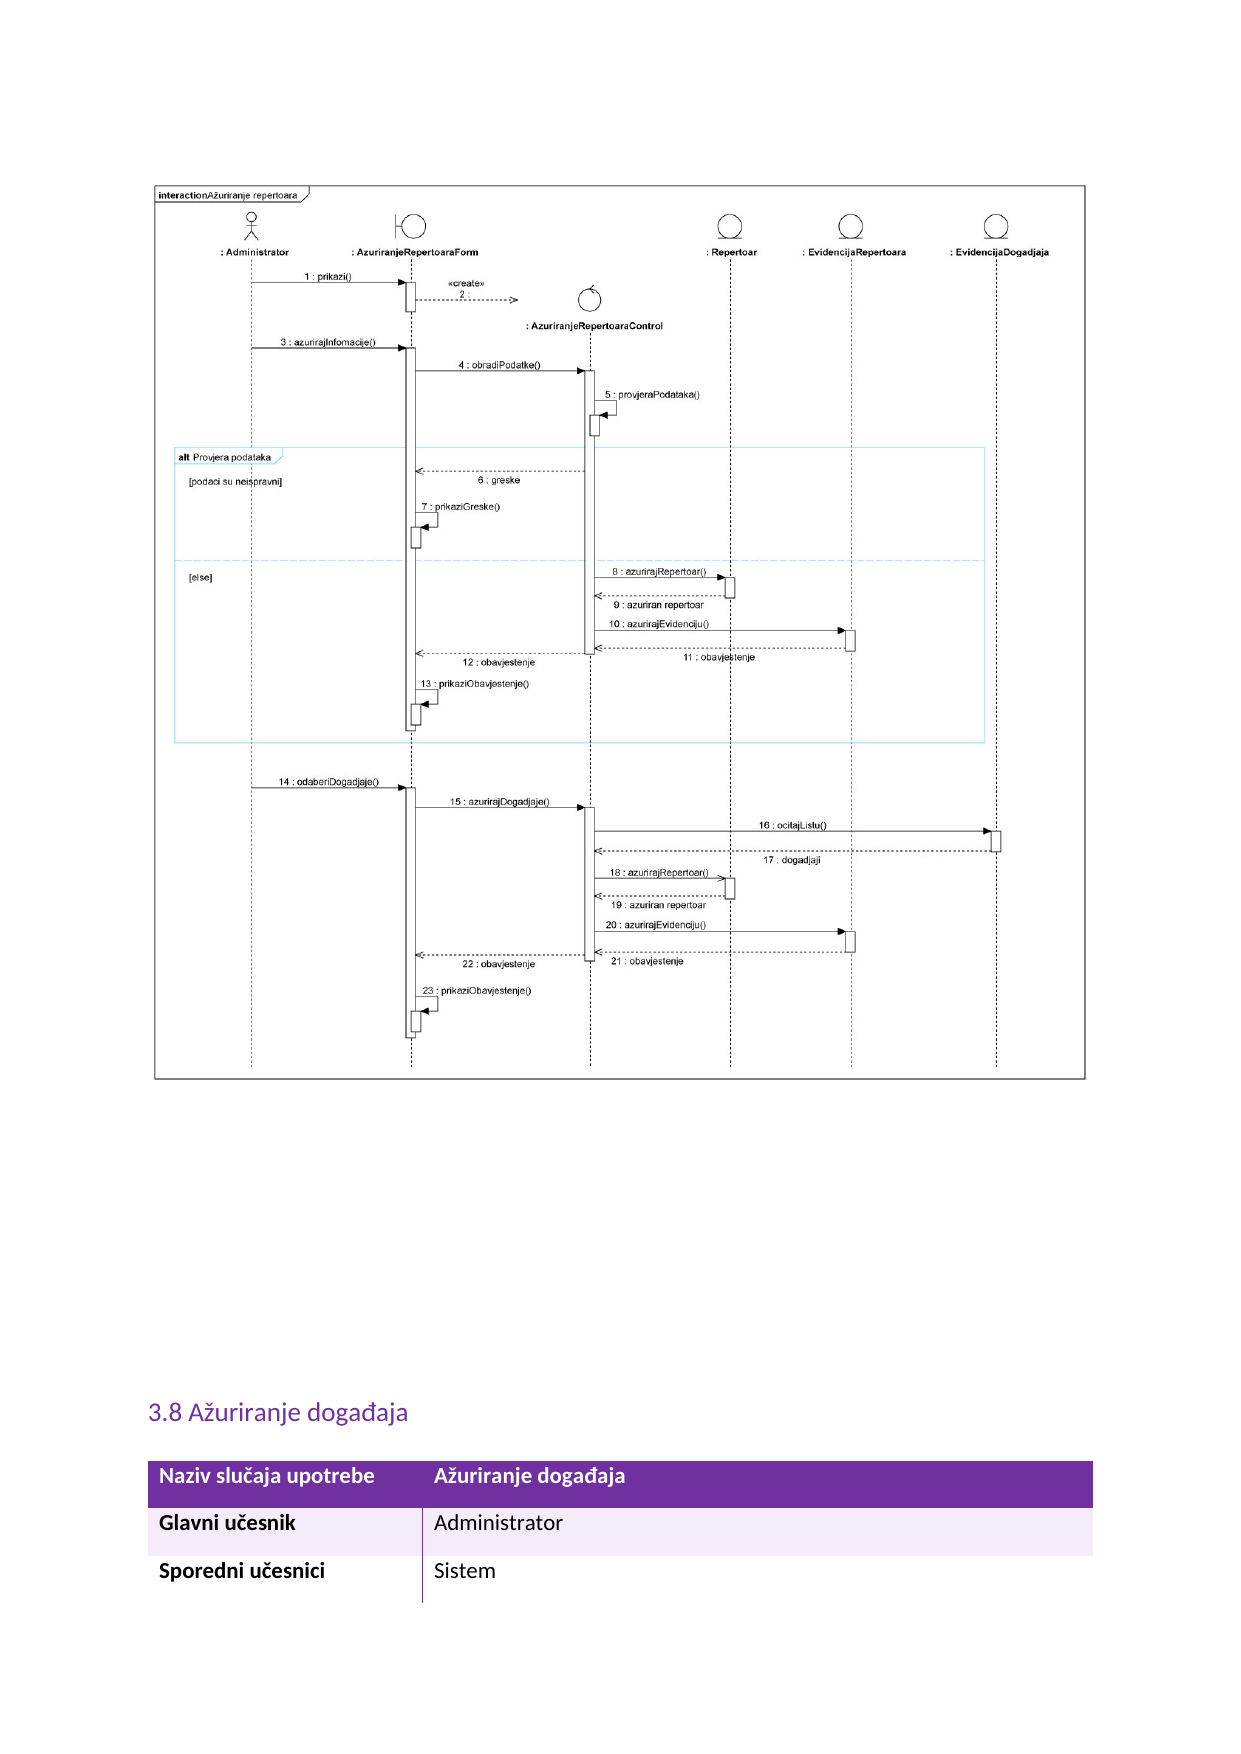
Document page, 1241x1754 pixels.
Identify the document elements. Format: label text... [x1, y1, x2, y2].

table_cell Sporedni učesnici [148, 1556, 422, 1603]
table_header Ažuriranje događaja [423, 1461, 1093, 1508]
table_cell Administrator [423, 1508, 1093, 1556]
table_cell Sistem [423, 1556, 1093, 1603]
table_header Naziv slučaja upotrebe [148, 1461, 423, 1508]
subtitle 3.8 Ažuriranje događaja [148, 1395, 1093, 1428]
picture [147, 178, 1092, 1086]
table_cell Glavni učesnik [148, 1508, 422, 1556]
